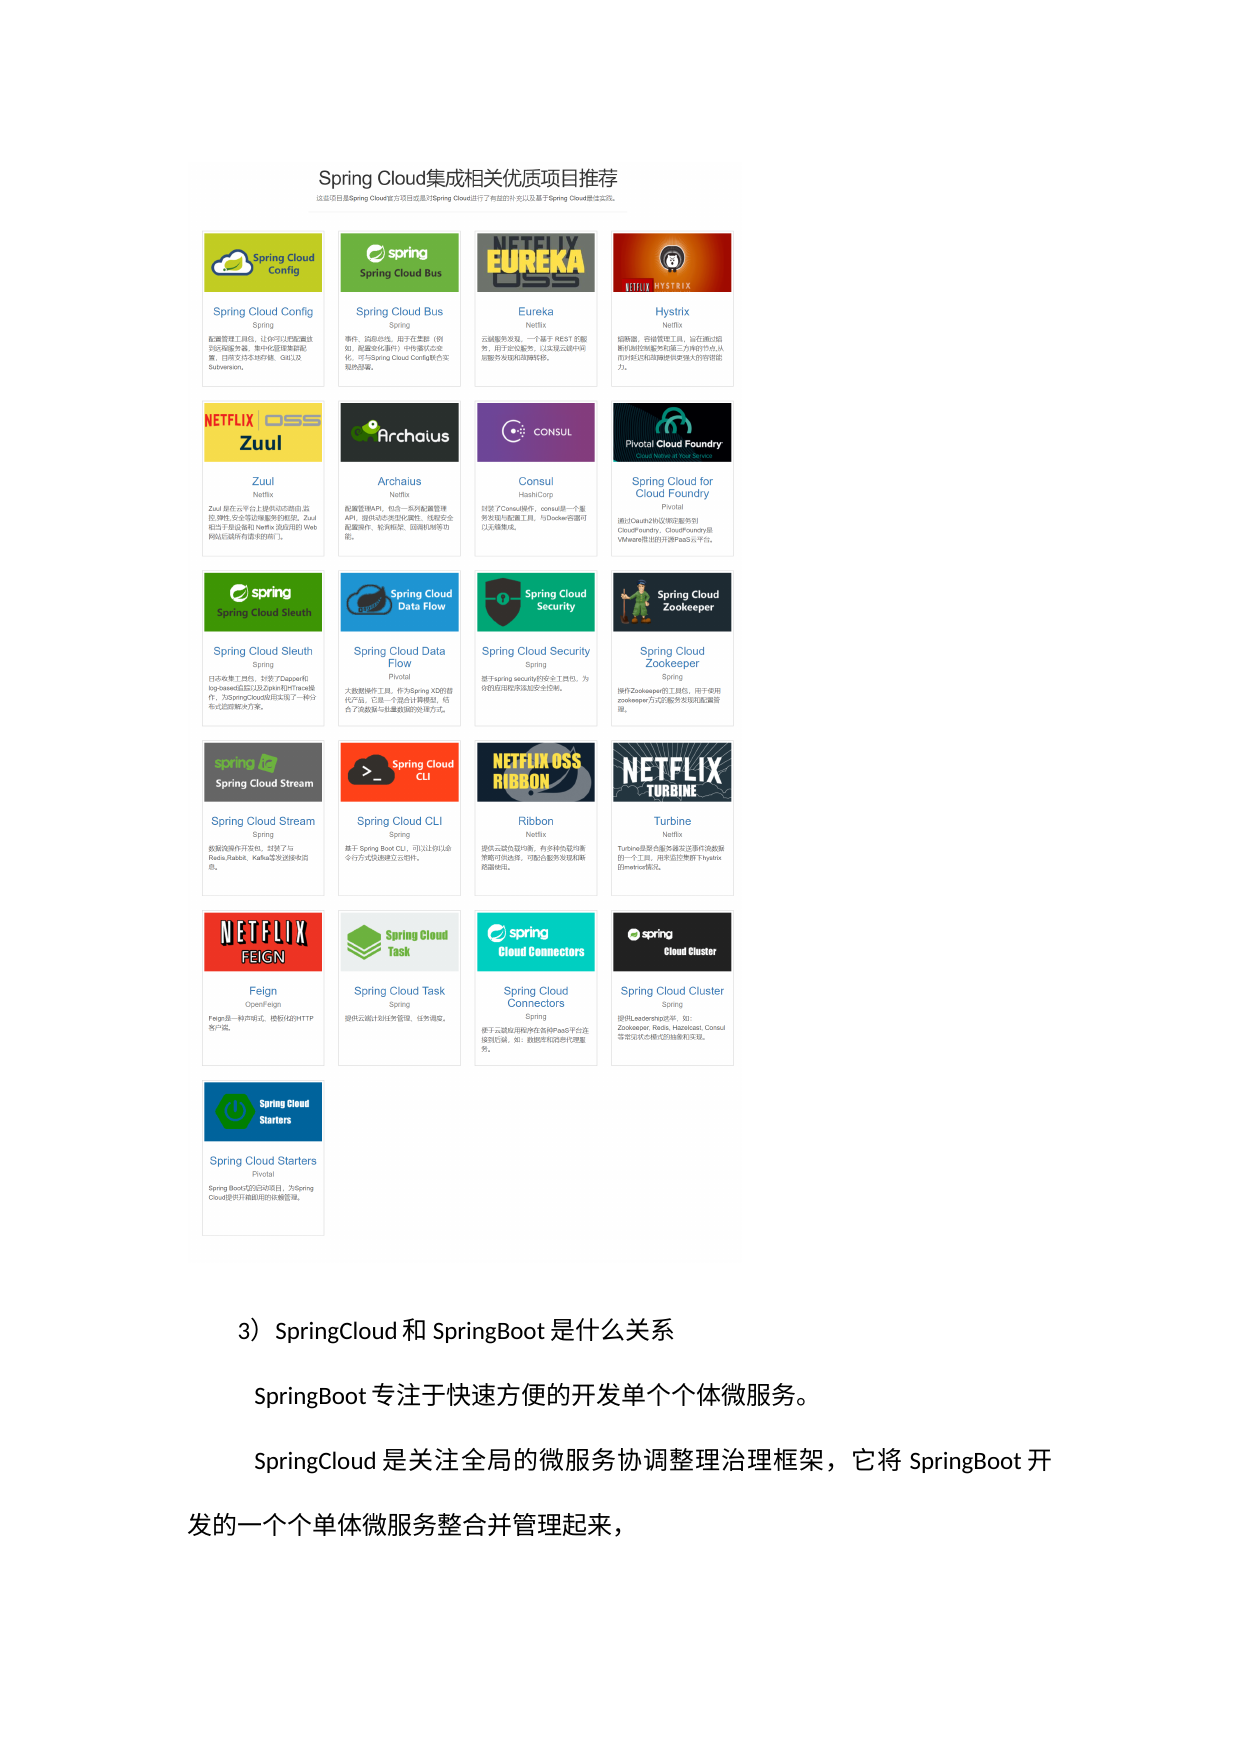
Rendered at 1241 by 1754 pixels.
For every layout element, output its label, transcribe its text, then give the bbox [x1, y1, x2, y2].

text SpringCloud是关注全局的微服务协调整理治理框架，它将SpringBoot开发的一个个单体微服务整合并管理起来， [187, 1426, 1053, 1556]
list SpringCloud和SpringBoot是什么关系 [187, 1296, 1053, 1361]
text SpringBoot专注于快速方便的开发单个个体微服务。 [187, 1361, 1053, 1426]
